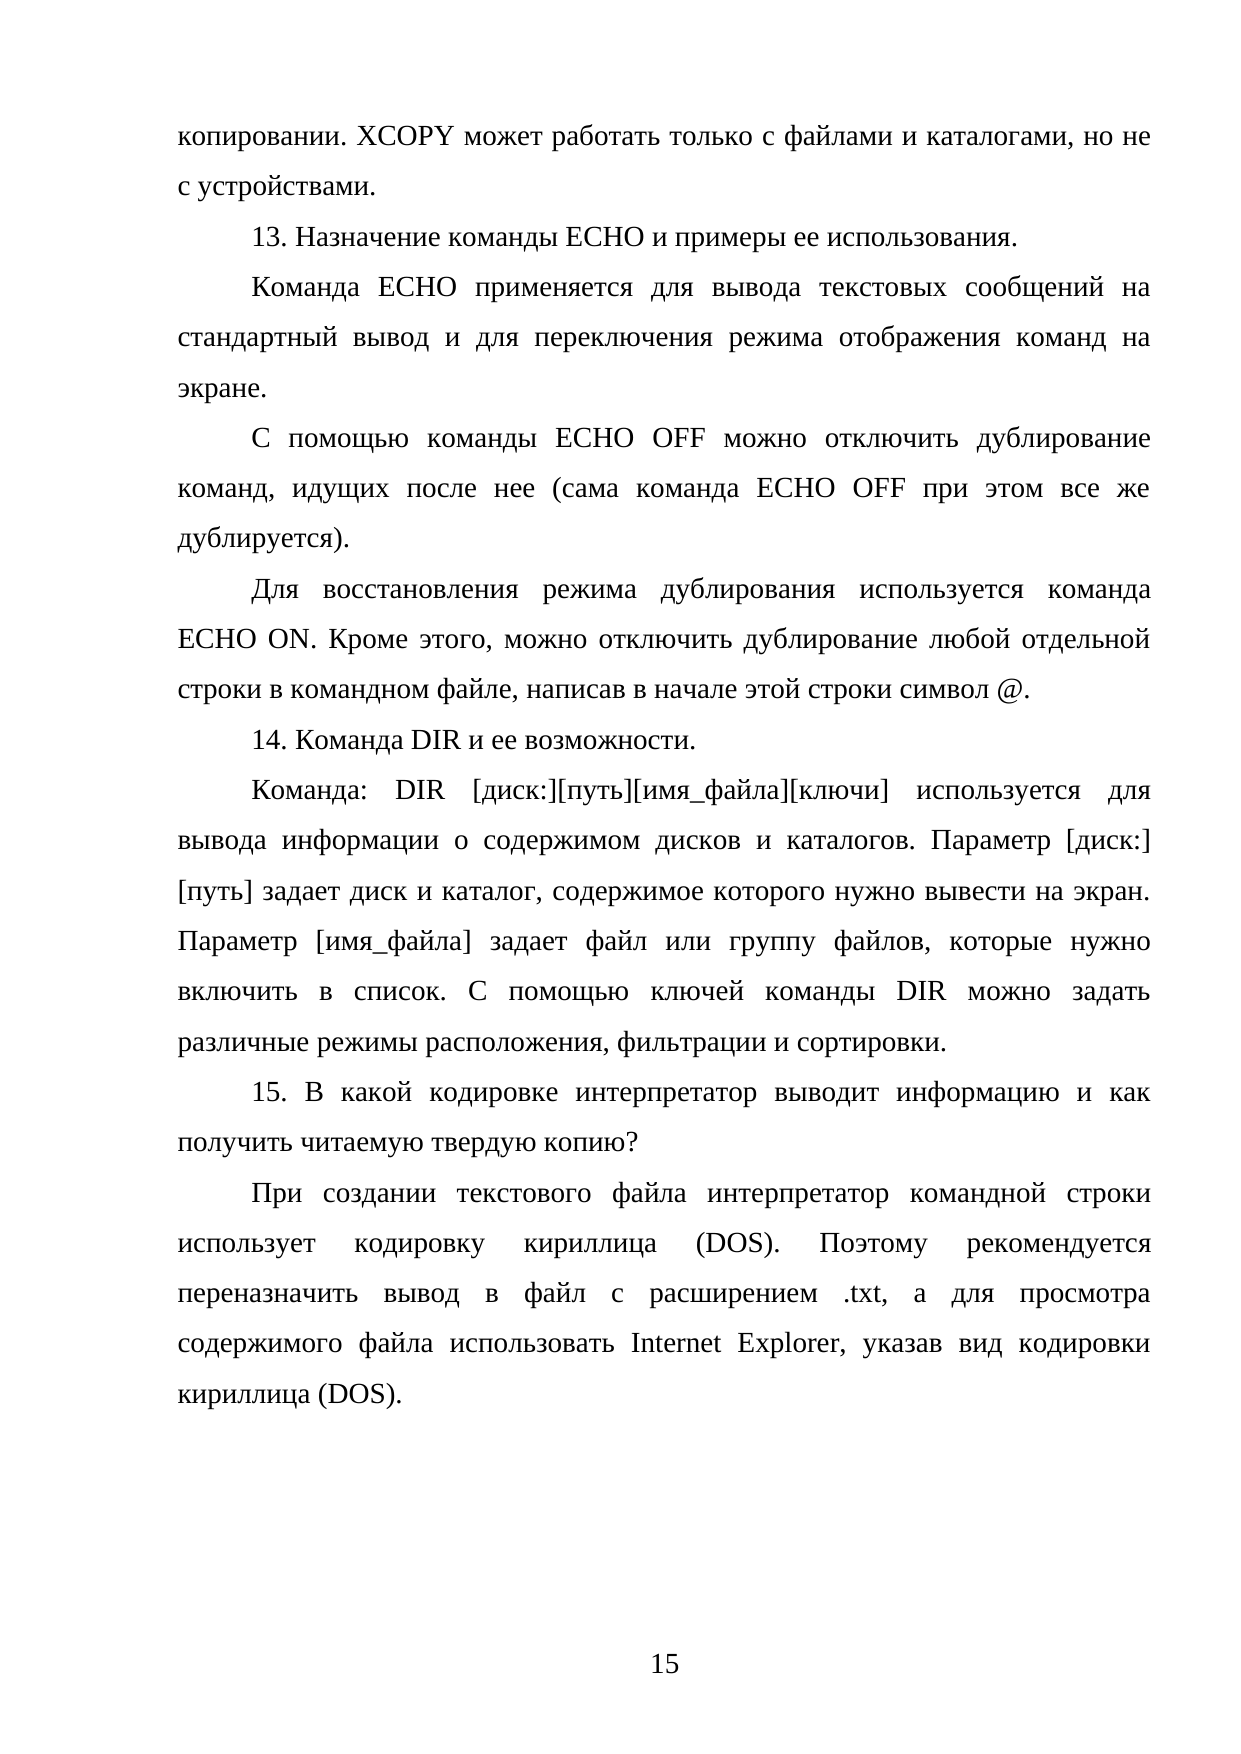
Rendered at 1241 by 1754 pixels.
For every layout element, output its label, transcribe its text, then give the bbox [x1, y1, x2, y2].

text 15. В какой кодировке интерпретатор выводит информацию и как получить читаемую твердую копию? [177, 1074, 1152, 1158]
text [177, 118, 1152, 202]
text При создании текстового файла интерпретатор командной строки использует кодировку кириллица (DOS). Поэтому рекомендуется переназначить вывод в файл с расширением .txt, а для просмотра содержимого файла использовать Internet Explorer, указав вид кодировки кириллица (DOS). [177, 1175, 1152, 1409]
text С помощью команды ECHO OFF можно отключить дублирование команд, идущих после нее (сама команда ECHO OFF при этом все же дублируется). [177, 420, 1152, 554]
text Для восстановления режима дублирования используется команда ECHO ON. Кроме этого, можно отключить дублирование любой отдельной строки в командном файле, написав в начале этой строки символ @. [177, 571, 1152, 705]
text 13. Назначение команды ECHO и примеры ее использования. [177, 219, 1152, 252]
text Команда: DIR [диск:][путь][имя_файла][ключи] используется для вывода информации о содержимом дисков и каталогов. Параметр [диск:][путь] задает диск и каталог, содержимое которого нужно вывести на экран. Параметр [имя_файла] задает файл или группу файлов, которые нужно включить в список. С помощью ключей команды DIR можно задать различные режимы расположения, фильтрации и сортировки. [177, 772, 1152, 1057]
text Команда ECHO применяется для вывода текстовых сообщений на стандартный вывод и для переключения режима отображения команд на экране. [177, 269, 1152, 403]
text 14. Команда DIR и ее возможности. [177, 722, 1152, 755]
